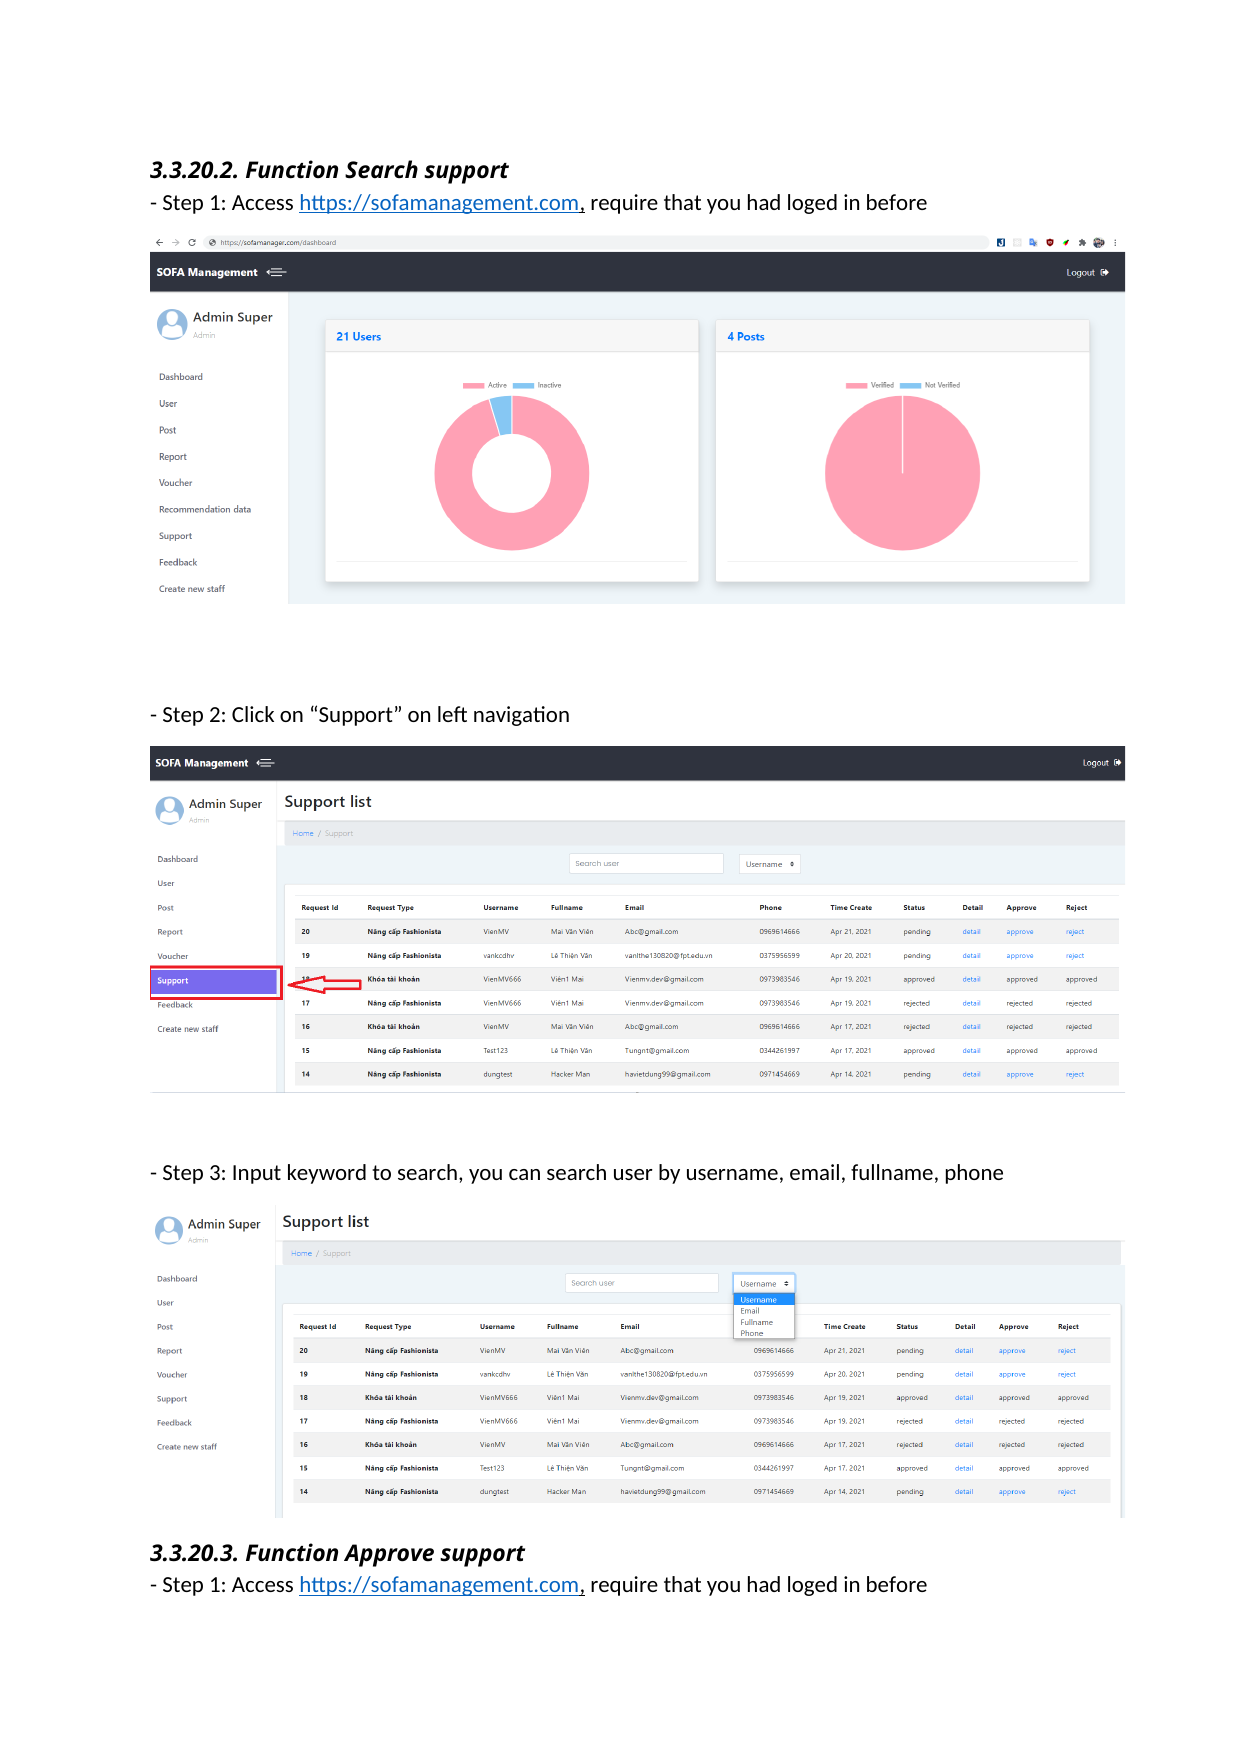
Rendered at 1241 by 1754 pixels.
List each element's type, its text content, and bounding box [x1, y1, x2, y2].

subtitle 3.3.20.2. Function Search support [150, 154, 1093, 185]
picture [150, 746, 1125, 1093]
picture [150, 234, 1125, 604]
picture [150, 1205, 1125, 1518]
text - Step 3: Input keyword to search, you can search user by username, email, fullname, phone [150, 1158, 1093, 1186]
subtitle 3.3.20.3. Function Approve support [150, 1537, 1093, 1568]
text - Step 1: Access https://sofamanagement.com, require that you had loged in before [150, 1571, 1093, 1598]
text - Step 2: Click on “Support” on left navigation [150, 700, 1093, 728]
text - Step 1: Access https://sofamanagement.com, require that you had loged in before [150, 188, 1093, 216]
